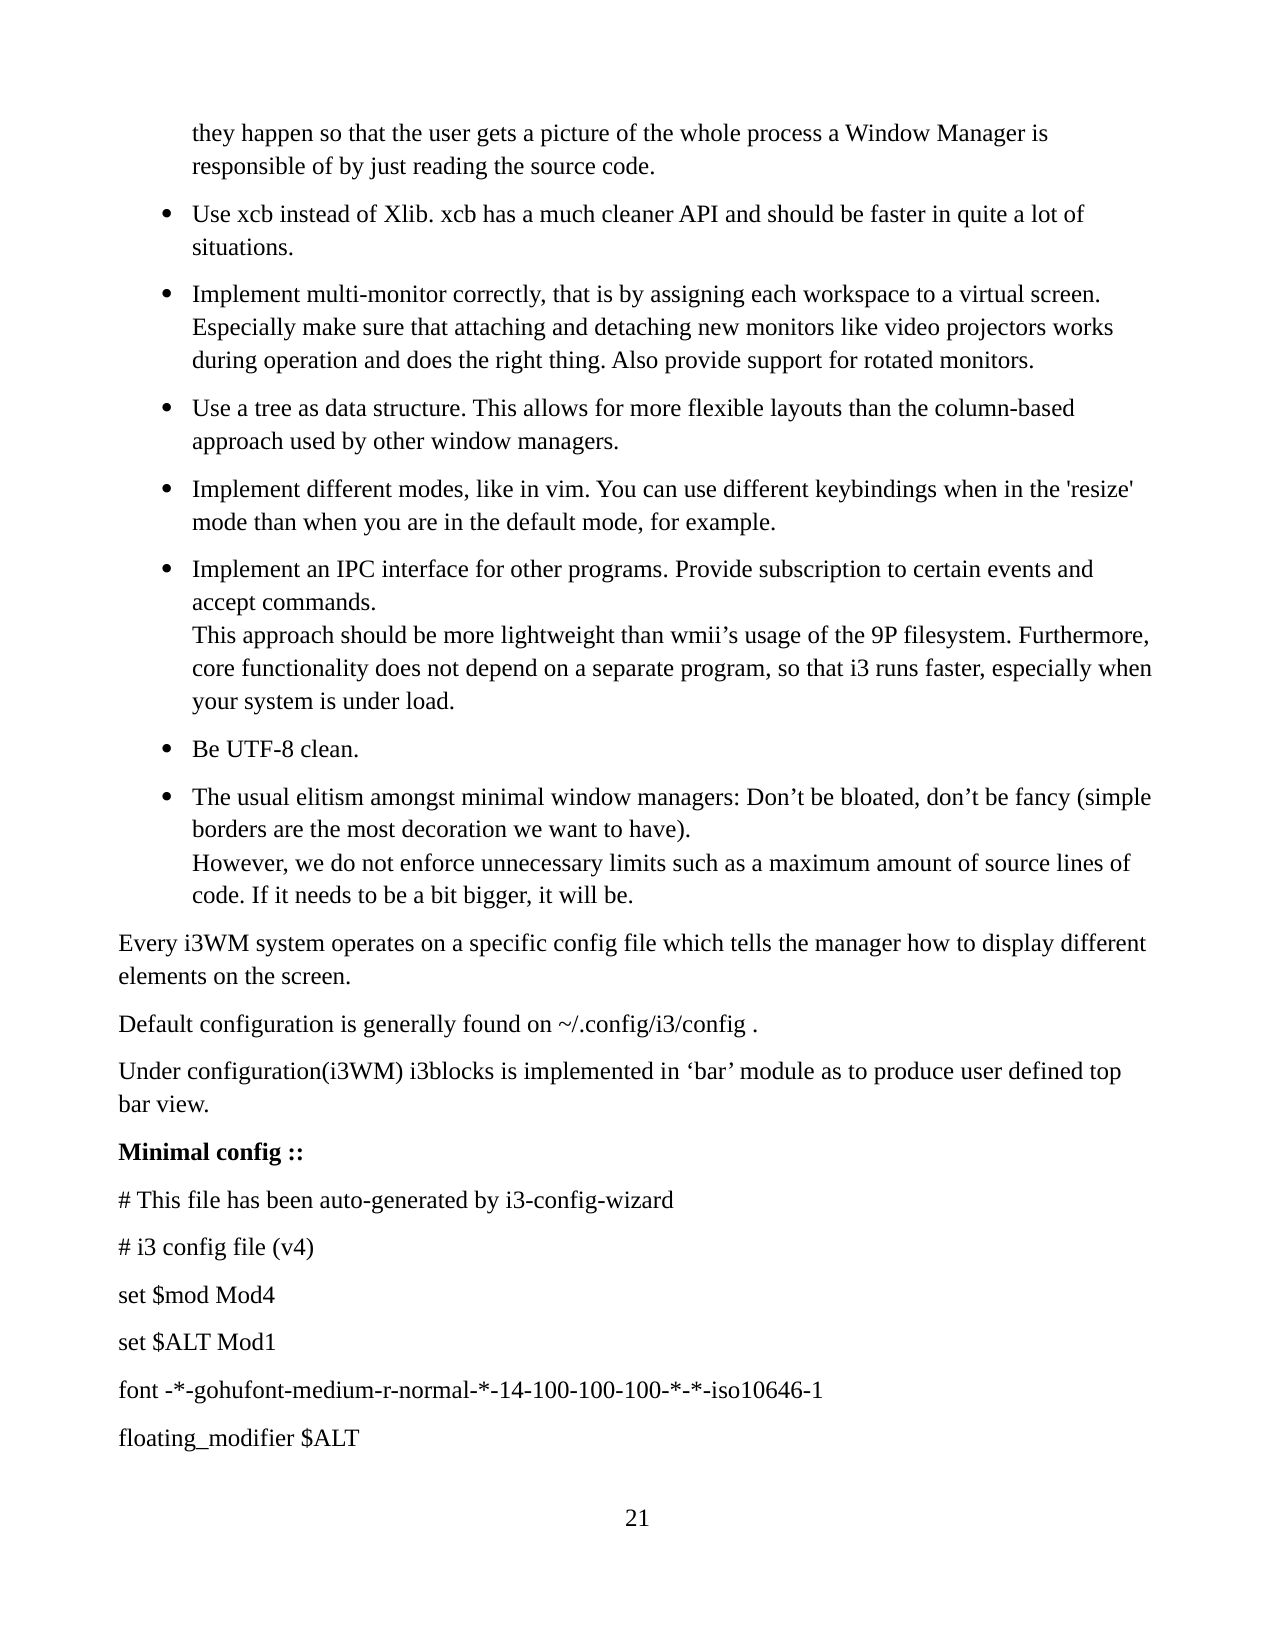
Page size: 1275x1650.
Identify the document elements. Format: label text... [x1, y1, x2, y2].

text Minimal config :: [118, 1137, 1157, 1166]
list Implement multi-monitor correctly, that is by assigning each workspace to a virtual screen. Especially make sure that attaching and detaching new monitors like video projectors works during operation and does the right thing. Also provide support for rotated monitors. [162, 279, 1157, 374]
text set $mod Mod4 [118, 1280, 1157, 1309]
text floating_modifier $ALT [118, 1423, 1157, 1451]
text # i3 config file (v4) [118, 1232, 1157, 1261]
text Default configuration is generally found on ~/.config/i3/config . [118, 1009, 1157, 1038]
list Implement an IPC interface for other programs. Provide subscription to certain events and accept commands. This approach should be more lightweight than wmii’s usage of the 9P filesystem. Furthermore, core functionality does not depend on a separate program, so that i3 runs faster, especially when your system is under load. [162, 554, 1157, 715]
list Use xcb instead of Xlib. xcb has a much cleaner API and should be faster in quite a lot of situations. [162, 199, 1157, 261]
text Under configuration(i3WM) i3blocks is implemented in ‘bar’ module as to produce user defined top bar view. [118, 1056, 1157, 1118]
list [162, 118, 1157, 180]
text Every i3WM system operates on a specific config file which tells the manager how to display different elements on the screen. [118, 928, 1157, 990]
list Use a tree as data structure. This allows for more flexible layouts than the column-based approach used by other window managers. [162, 393, 1157, 455]
text set $ALT Mod1 [118, 1327, 1157, 1356]
list Implement different modes, like in vim. You can use different keybindings when in the 'resize' mode than when you are in the default mode, for example. [162, 474, 1157, 535]
list Be UTF-8 clean. [162, 734, 1157, 763]
text font -*-gohufont-medium-r-normal-*-14-100-100-100-*-*-iso10646-1 [118, 1375, 1157, 1404]
text # This file has been auto-generated by i3-config-wizard [118, 1185, 1157, 1213]
list The usual elitism amongst minimal window managers: Don’t be bloated, don’t be fancy (simple borders are the most decoration we want to have). However, we do not enforce unnecessary limits such as a maximum amount of source lines of code. If it needs to be a bit bigger, it will be. [162, 782, 1157, 909]
